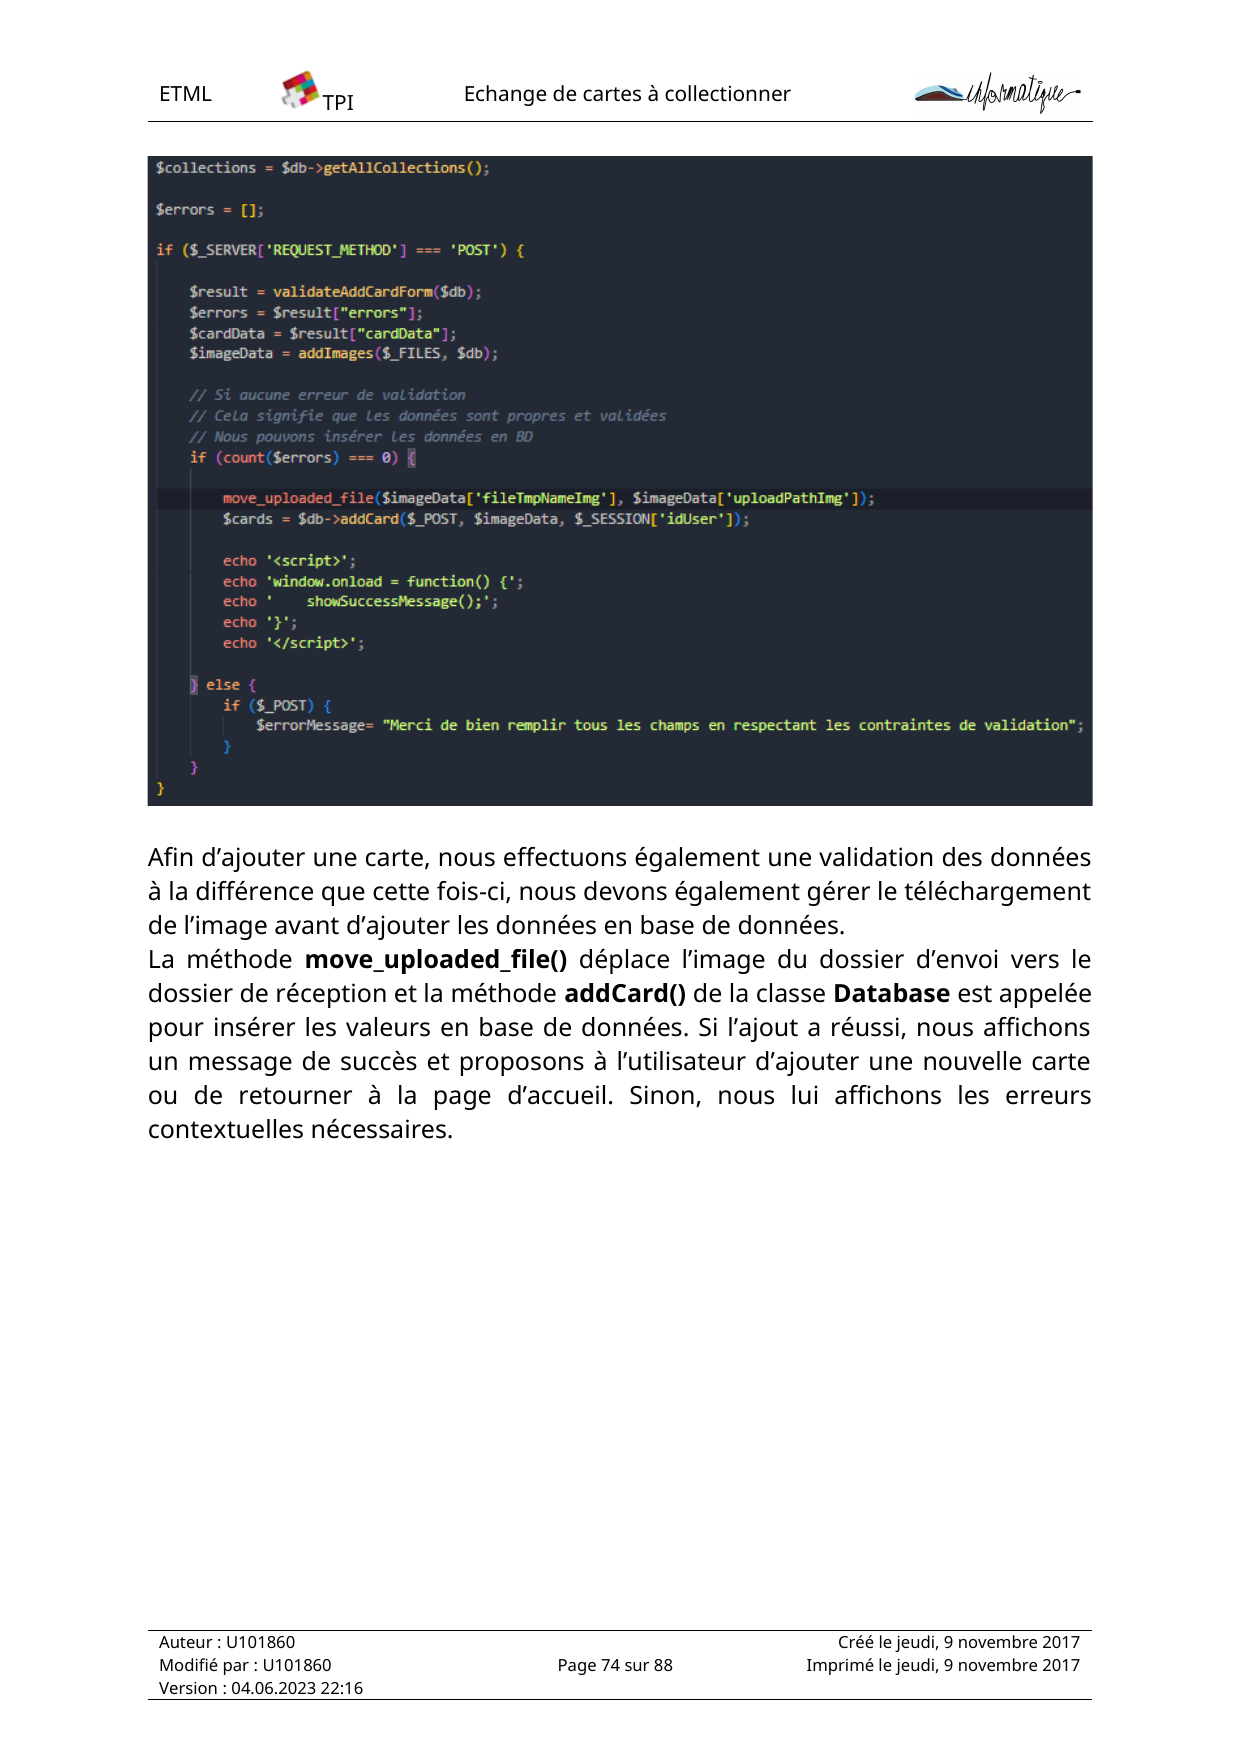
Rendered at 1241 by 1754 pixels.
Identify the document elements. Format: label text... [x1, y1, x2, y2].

text La méthode move_uploaded_file() déplace l’image du dossier d’envoi vers le dossier de réception et la méthode addCard() de la classe Database est appelée pour insérer les valeurs en base de données. Si l’ajout a réussi, nous affichons un message de succès et proposons à l’utilisateur d’ajouter une nouvelle carte ou de retourner à la page d’accueil. Sinon, nous lui affichons les erreurs contextuelles nécessaires. [148, 941, 1092, 1146]
picture [276, 69, 323, 111]
text Afin d’ajouter une carte, nous effectuons également une validation des données à la différence que cette fois-ci, nous devons également gérer le téléchargement de l’image avant d’ajouter les données en base de données. [148, 839, 1092, 941]
picture [147, 156, 1093, 806]
